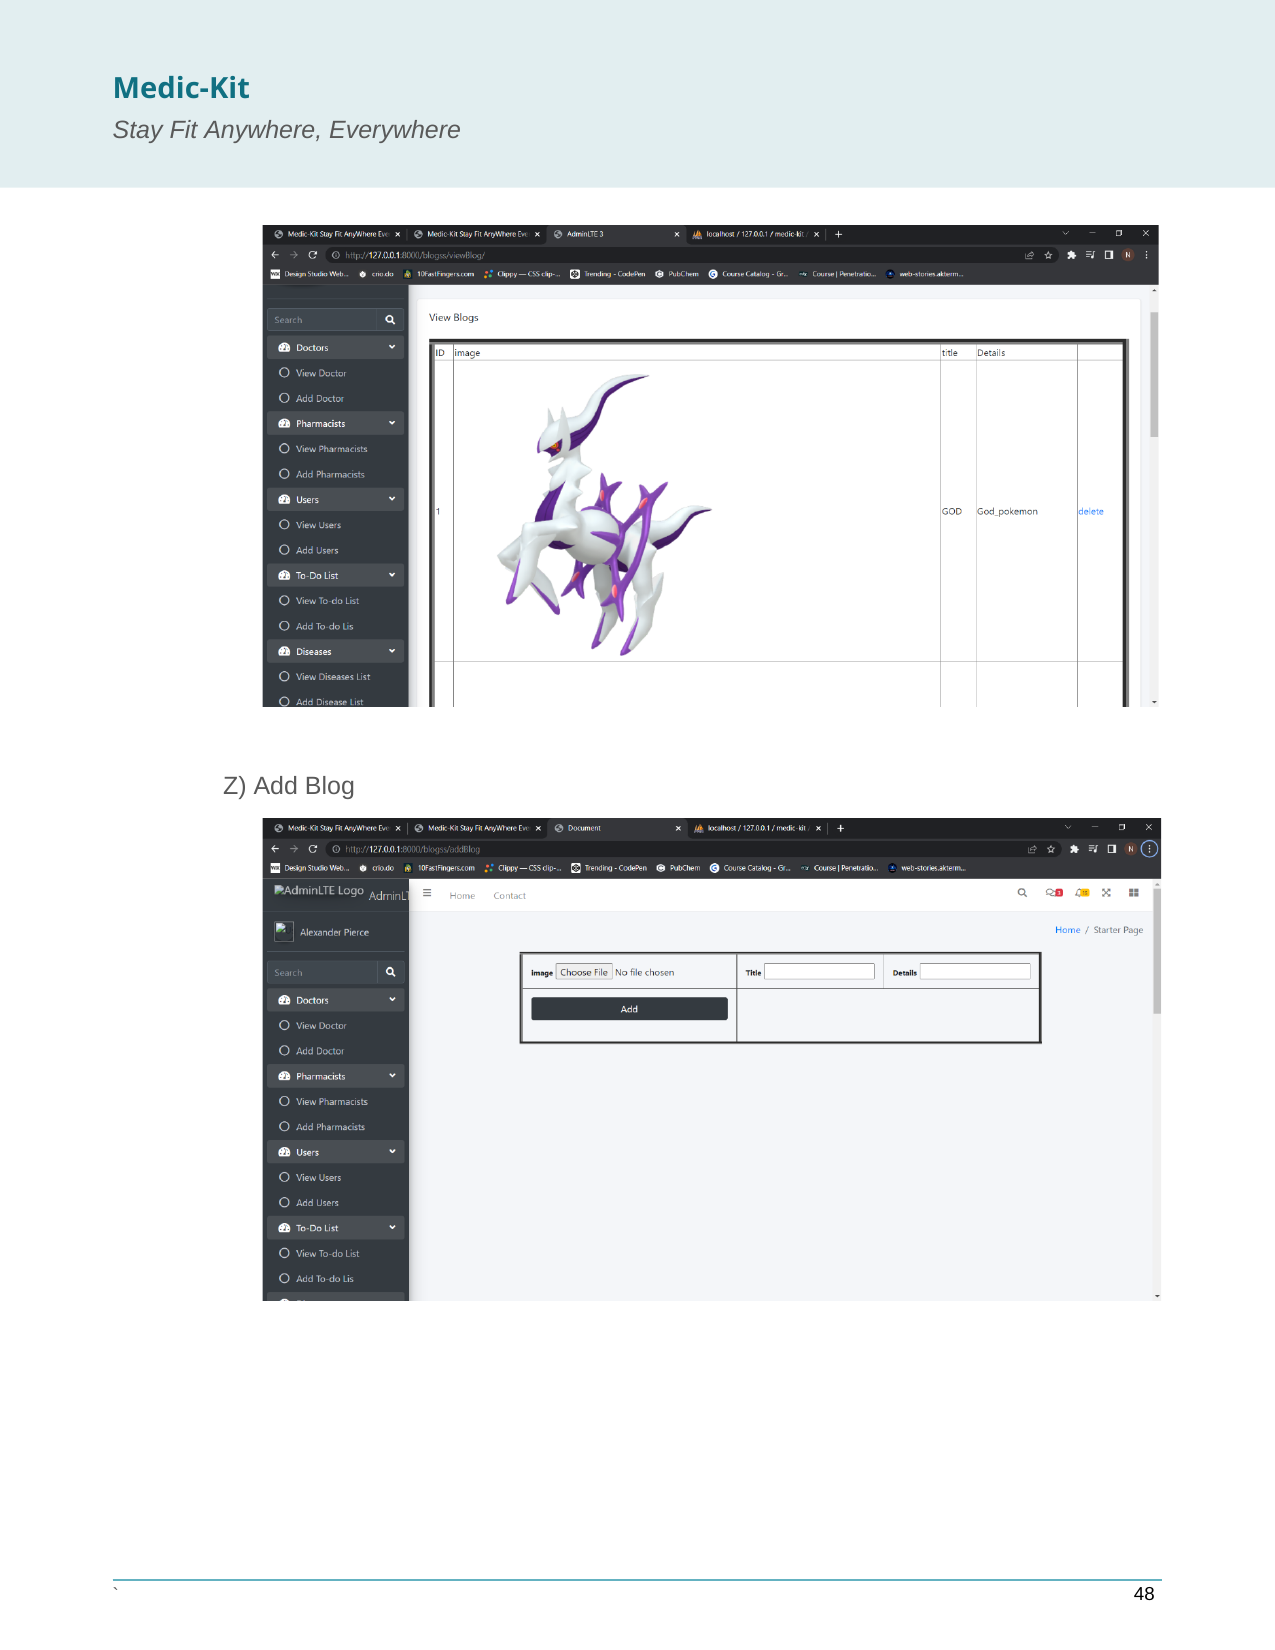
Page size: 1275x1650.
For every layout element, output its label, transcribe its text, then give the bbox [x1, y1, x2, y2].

text Z) Add Blog [148, 771, 1162, 800]
picture [262, 818, 1162, 1301]
picture [262, 225, 1159, 707]
